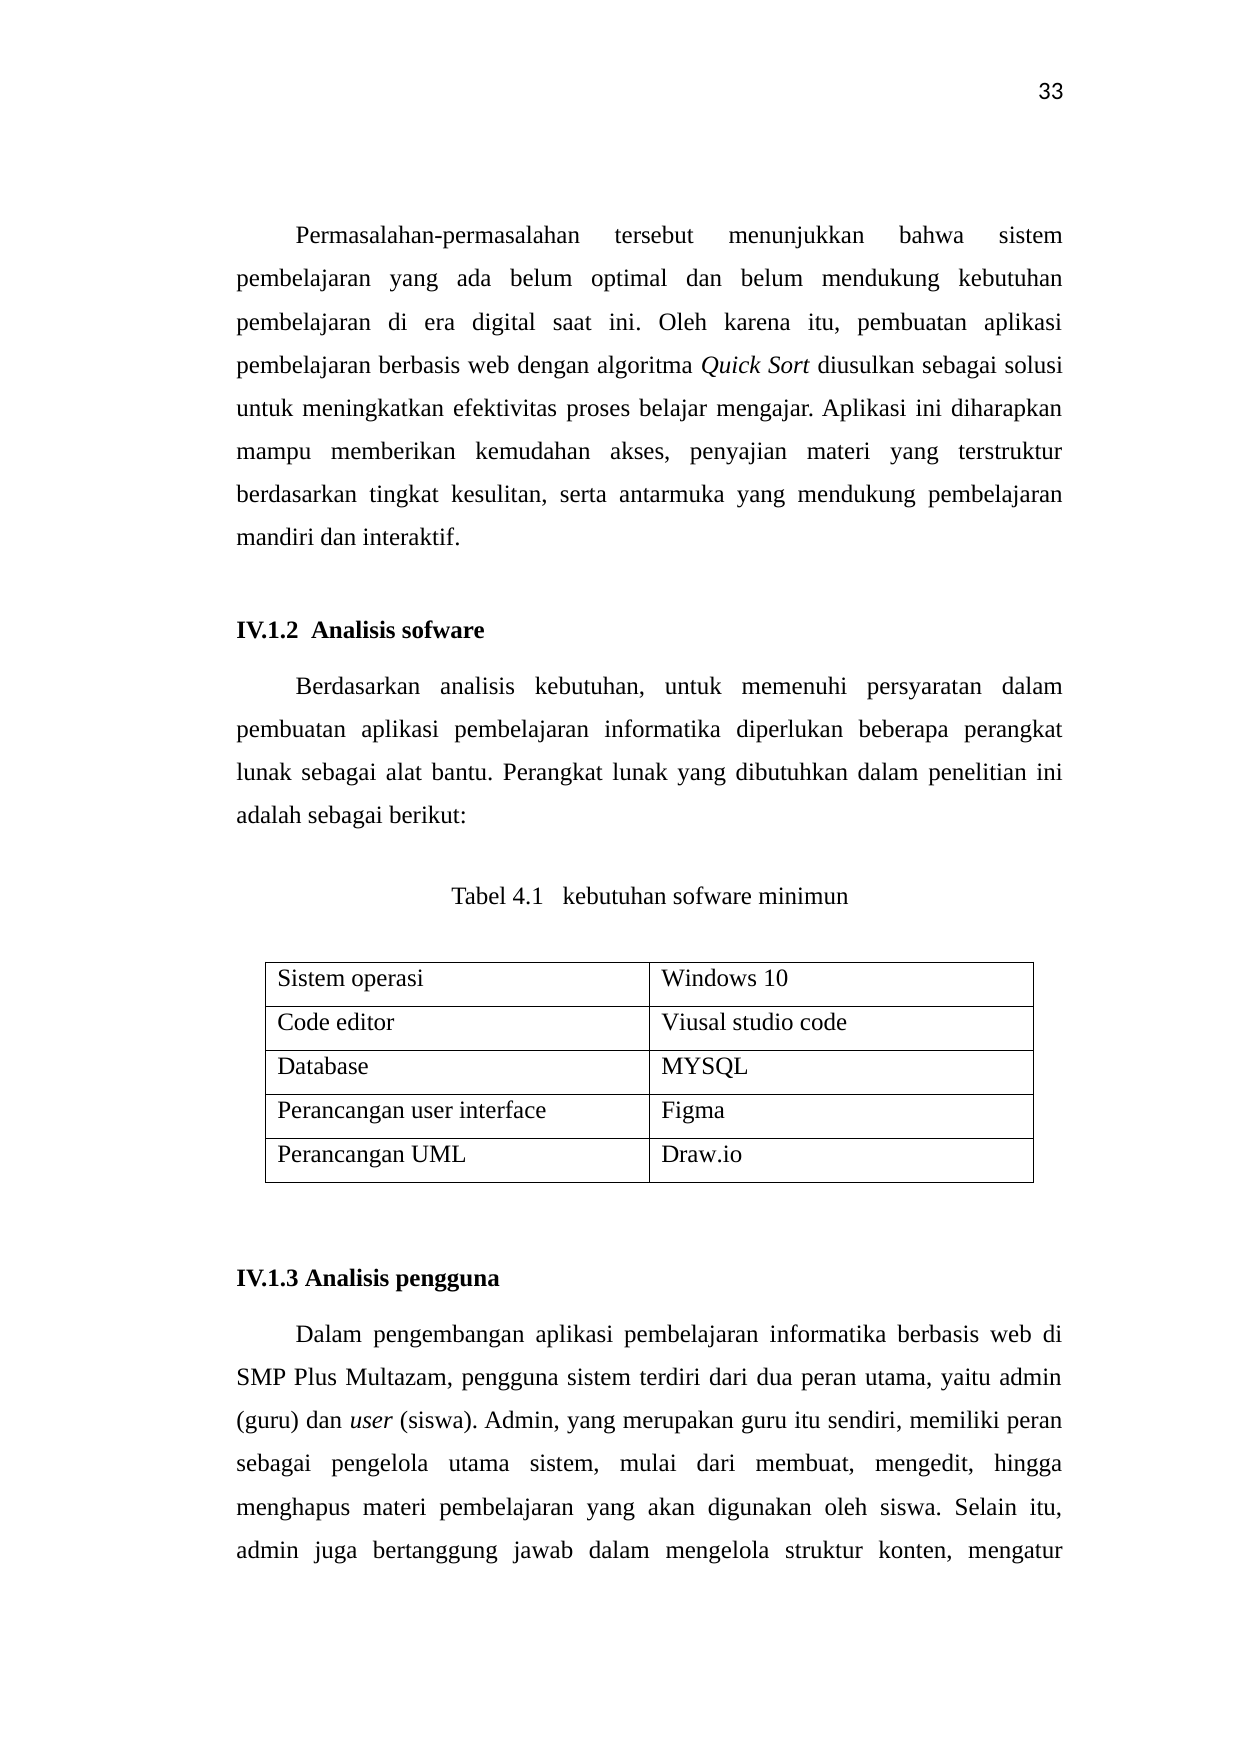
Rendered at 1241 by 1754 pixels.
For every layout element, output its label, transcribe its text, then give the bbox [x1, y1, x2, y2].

table_cell Perancangan UML [266, 1139, 649, 1182]
subtitle Analisis sofware [236, 615, 1063, 644]
table_cell Viusal studio code [650, 1007, 1033, 1050]
table_cell Draw.io [650, 1139, 1033, 1182]
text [236, 1319, 1063, 1563]
text Permasalahan-permasalahan tersebut menunjukkan bahwa sistem pembelajaran yang ada belum optimal dan belum mendukung kebutuhan pembelajaran di era digital saat ini. Oleh karena itu, pembuatan aplikasi pembelajaran berbasis web dengan algoritma Quick Sort diusulkan sebagai solusi untuk meningkatkan efektivitas proses belajar mengajar. Aplikasi ini diharapkan mampu memberikan kemudahan akses, penyajian materi yang terstruktur berdasarkan tingkat kesulitan, serta antarmuka yang mendukung pembelajaran mandiri dan interaktif. [236, 220, 1063, 551]
text Tabel 4.1 kebutuhan sofware minimun [236, 881, 1063, 910]
text Berdasarkan analisis kebutuhan, untuk memenuhi persyaratan dalam pembuatan aplikasi pembelajaran informatika diperlukan beberapa perangkat lunak sebagai alat bantu. Perangkat lunak yang dibutuhkan dalam penelitian ini adalah sebagai berikut: [236, 671, 1063, 829]
table_cell Figma [650, 1095, 1033, 1138]
table_cell Database [266, 1051, 649, 1094]
table_cell Code editor [266, 1007, 649, 1050]
table_header Windows 10 [650, 963, 1033, 1006]
table_header Sistem operasi [266, 963, 649, 1006]
table_cell Perancangan user interface [266, 1095, 649, 1138]
table_cell MYSQL [650, 1051, 1033, 1094]
subtitle Analisis pengguna [236, 1263, 1063, 1292]
